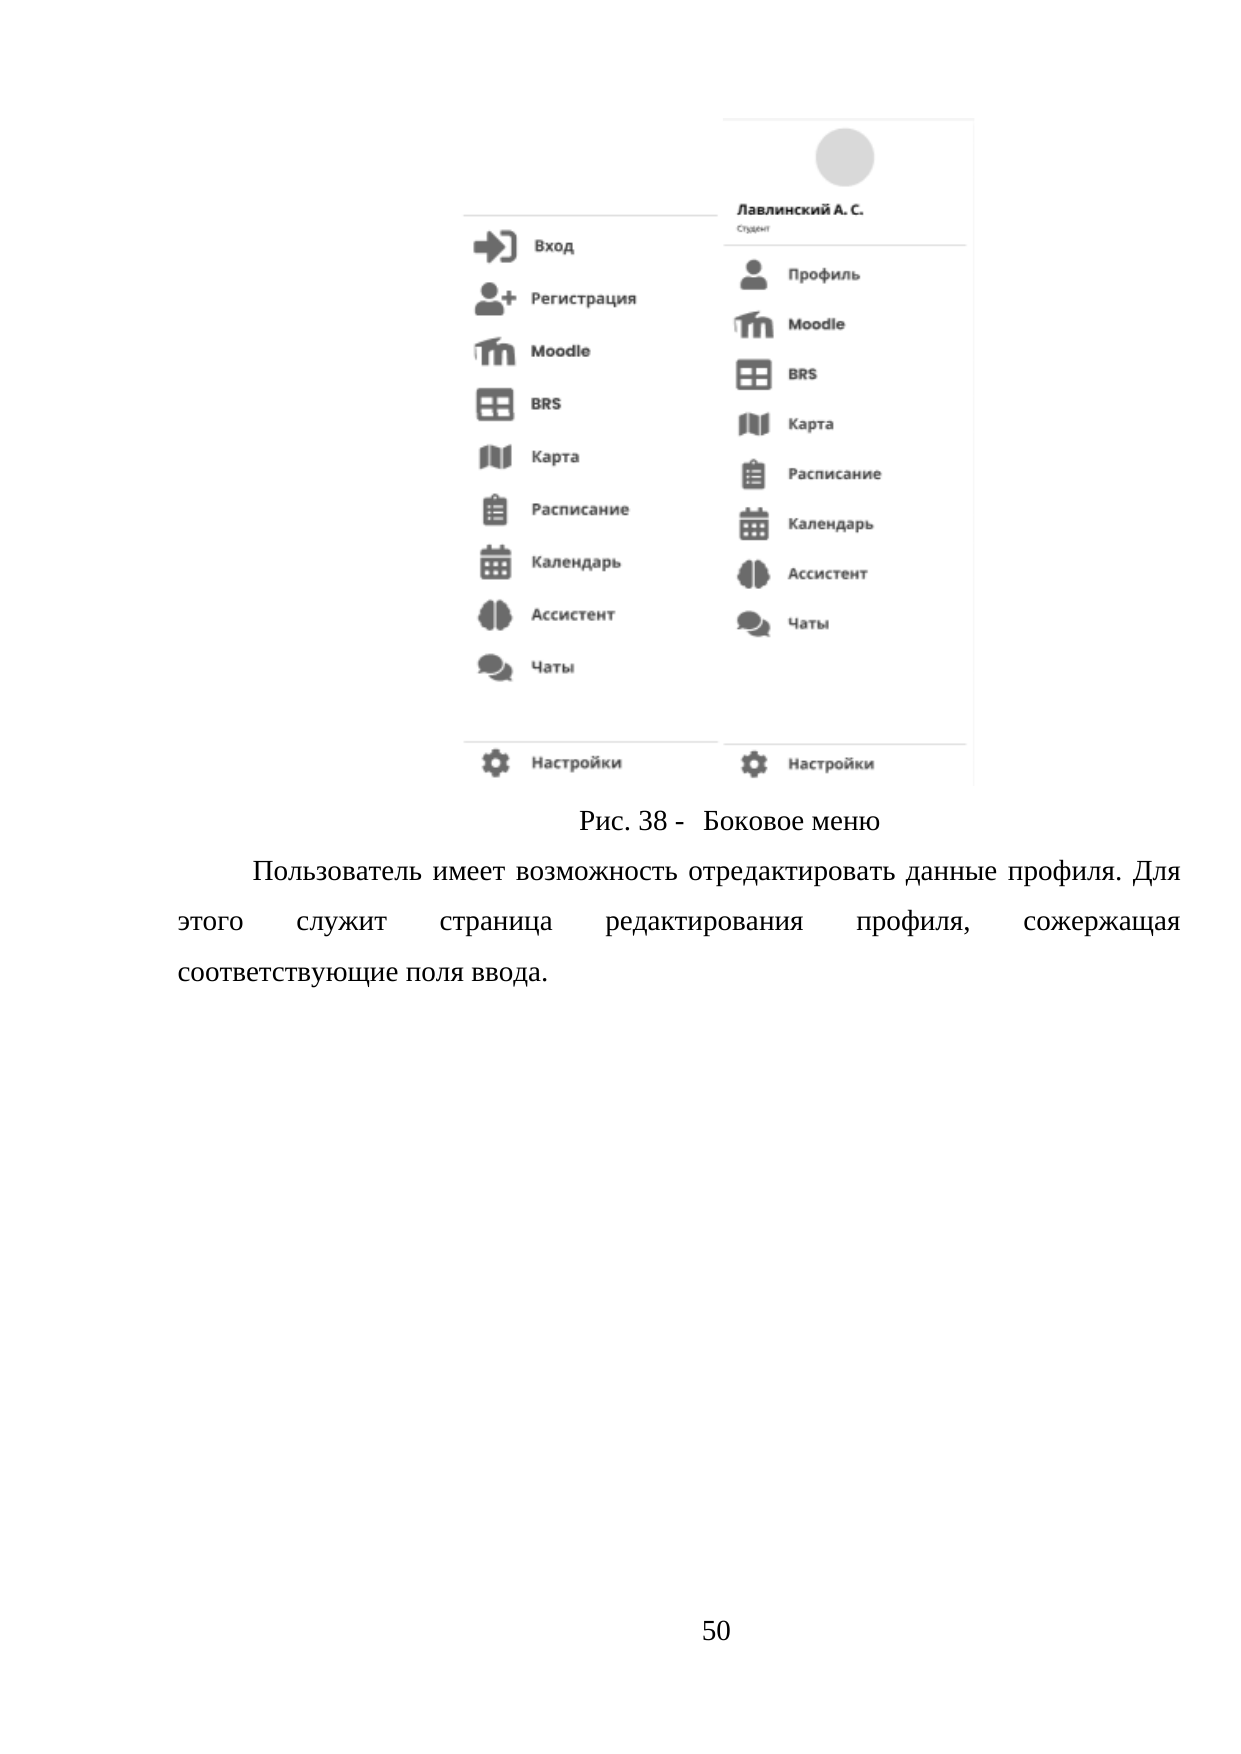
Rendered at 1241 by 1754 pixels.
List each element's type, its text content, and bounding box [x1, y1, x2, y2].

text Пользователь имеет возможность отредактировать данные профиля. Для этого служит страница редактирования профиля, сожержащая соответствующие поля ввода. [177, 853, 1181, 987]
picture [459, 88, 975, 786]
list Боковое меню [177, 803, 1181, 836]
